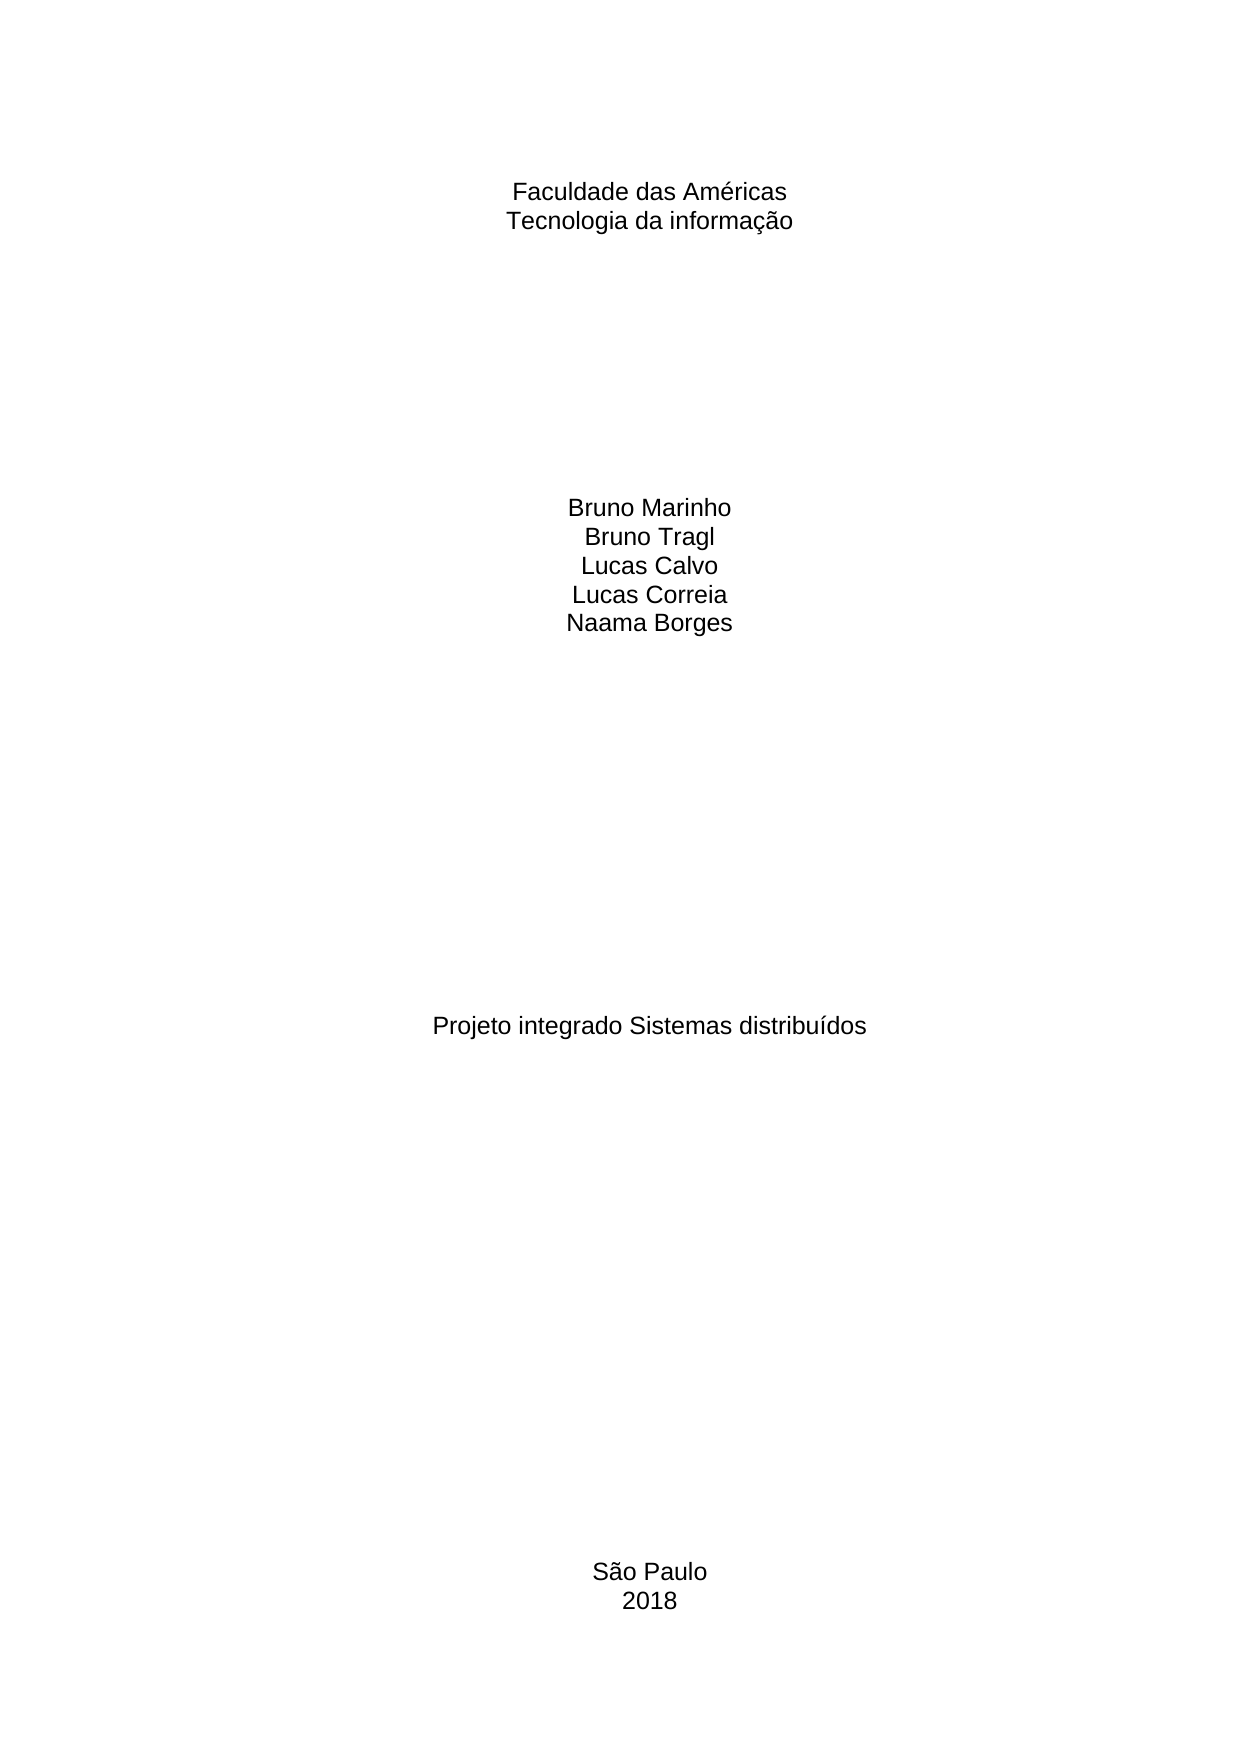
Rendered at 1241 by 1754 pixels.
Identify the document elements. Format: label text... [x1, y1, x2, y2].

text Faculdade das Américas [177, 177, 1122, 206]
text 2018 [177, 1586, 1122, 1615]
text Lucas Calvo [177, 551, 1122, 580]
text São Paulo [177, 1557, 1122, 1586]
text Bruno Tragl [177, 522, 1122, 551]
text Projeto integrado Sistemas distribuídos [177, 1011, 1122, 1040]
text Bruno Marinho [177, 493, 1122, 522]
text Tecnologia da informação [177, 206, 1122, 235]
text Lucas Correia [177, 580, 1122, 608]
text Naama Borges [177, 608, 1122, 637]
